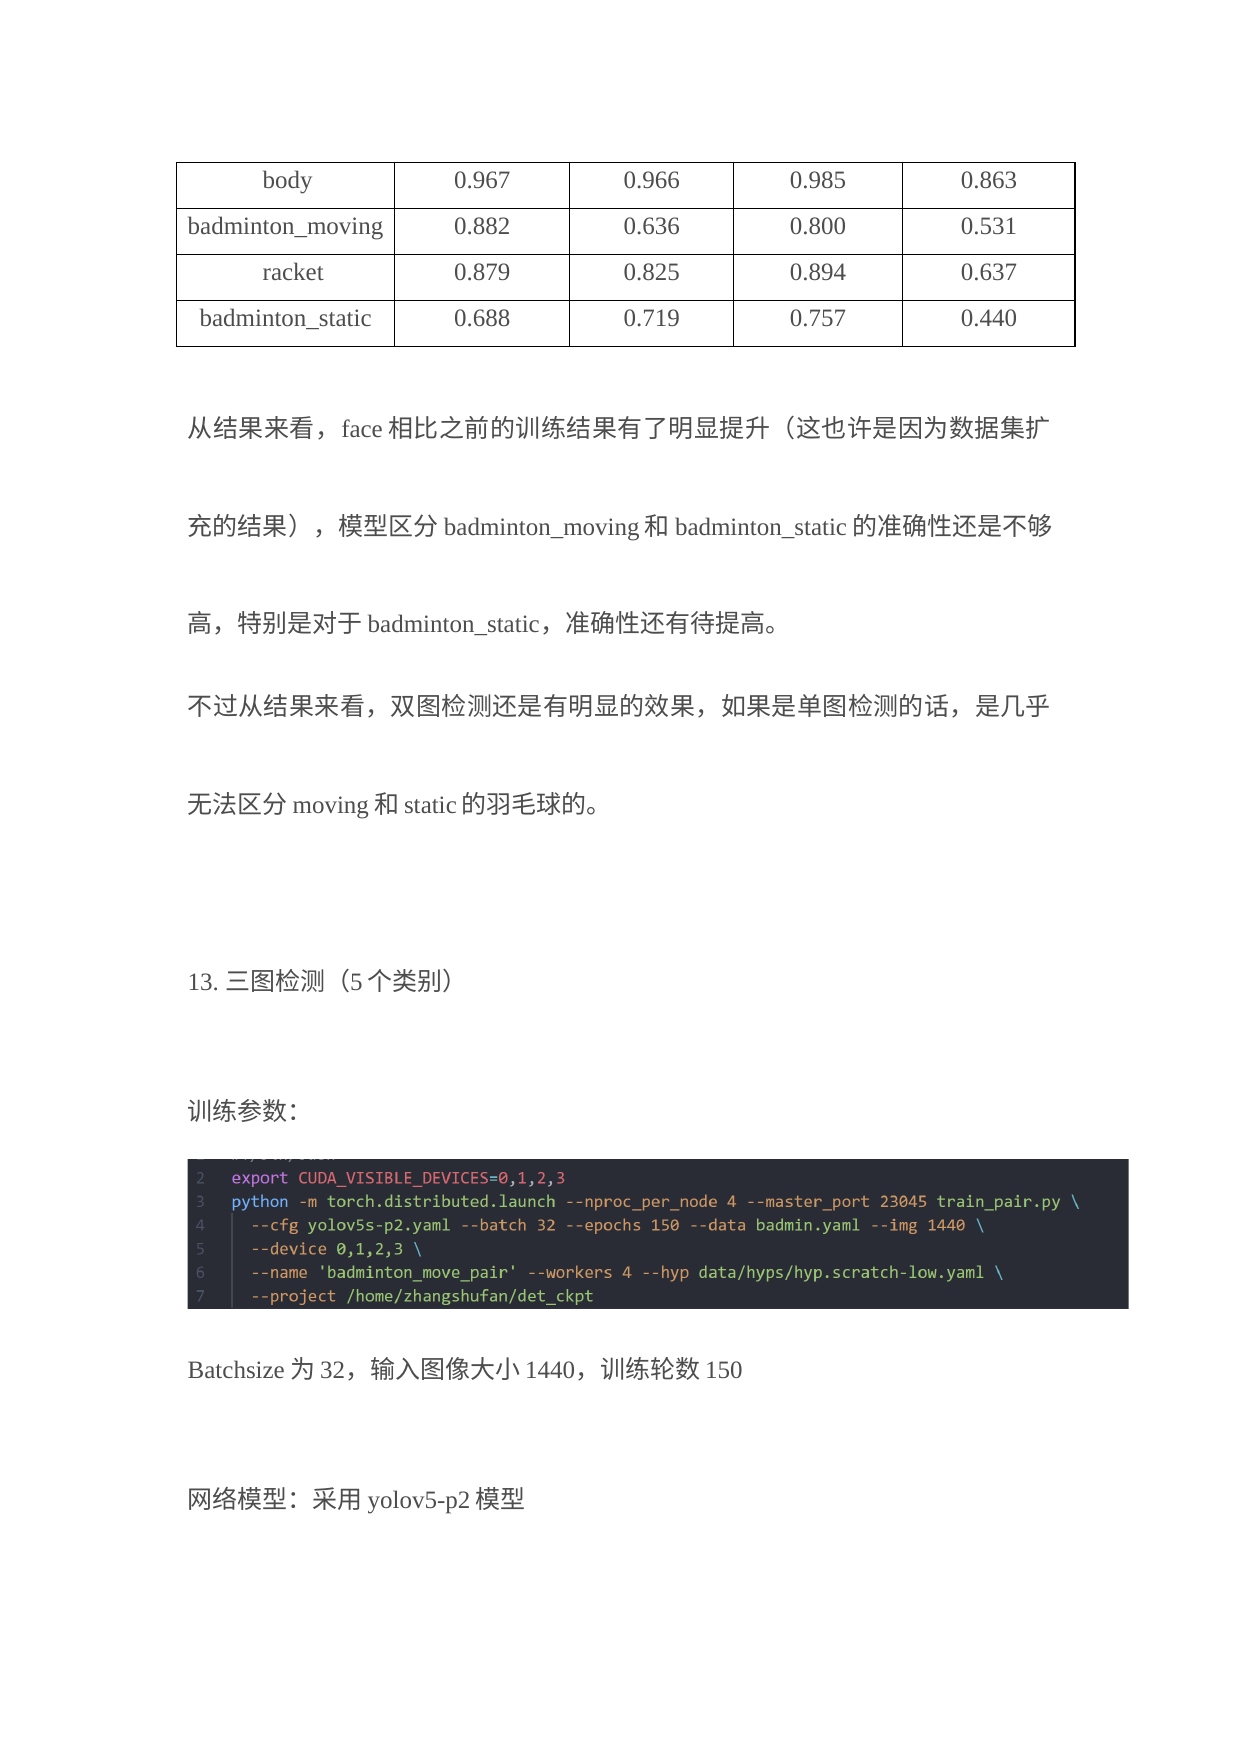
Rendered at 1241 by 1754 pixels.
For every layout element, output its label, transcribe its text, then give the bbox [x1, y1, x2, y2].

table_cell 0.985 [734, 163, 902, 208]
table_cell body [177, 163, 394, 208]
list 训练参数： [187, 1077, 1053, 1142]
picture [187, 1159, 1129, 1309]
table_cell 0.531 [903, 209, 1074, 254]
table_cell 0.966 [570, 163, 733, 208]
table_cell badminton_moving [177, 209, 394, 254]
text Batchsize为32，输入图像大小1440，训练轮数150 [187, 1336, 1053, 1401]
table_cell racket [177, 255, 394, 300]
table_cell 0.757 [734, 301, 902, 346]
list 三图检测（5个类别） [187, 947, 1053, 1012]
table_cell 0.882 [395, 209, 569, 254]
table_cell 0.863 [903, 163, 1074, 208]
text 网络模型：采用yolov5-p2模型 [187, 1466, 1053, 1531]
table_cell 0.688 [395, 301, 569, 346]
table_cell 0.719 [570, 301, 733, 346]
table_cell badminton_static [177, 301, 394, 346]
table_cell 0.800 [734, 209, 902, 254]
table_cell 0.967 [395, 163, 569, 208]
table_cell 0.440 [903, 301, 1074, 346]
table_cell 0.636 [570, 209, 733, 254]
table_cell 0.879 [395, 255, 569, 300]
list 不过从结果来看，双图检测还是有明显的效果，如果是单图检测的话，是几乎无法区分moving和static的羽毛球的。 [187, 672, 1053, 835]
table_cell 0.894 [734, 255, 902, 300]
table_cell 0.637 [903, 255, 1074, 300]
table_cell 0.825 [570, 255, 733, 300]
list 从结果来看，face相比之前的训练结果有了明显提升（这也许是因为数据集扩充的结果），模型区分badminton_moving和badminton_static的准确性还是不够高，特别是对于badminton_static，准确性还有待提高。 [187, 394, 1053, 654]
